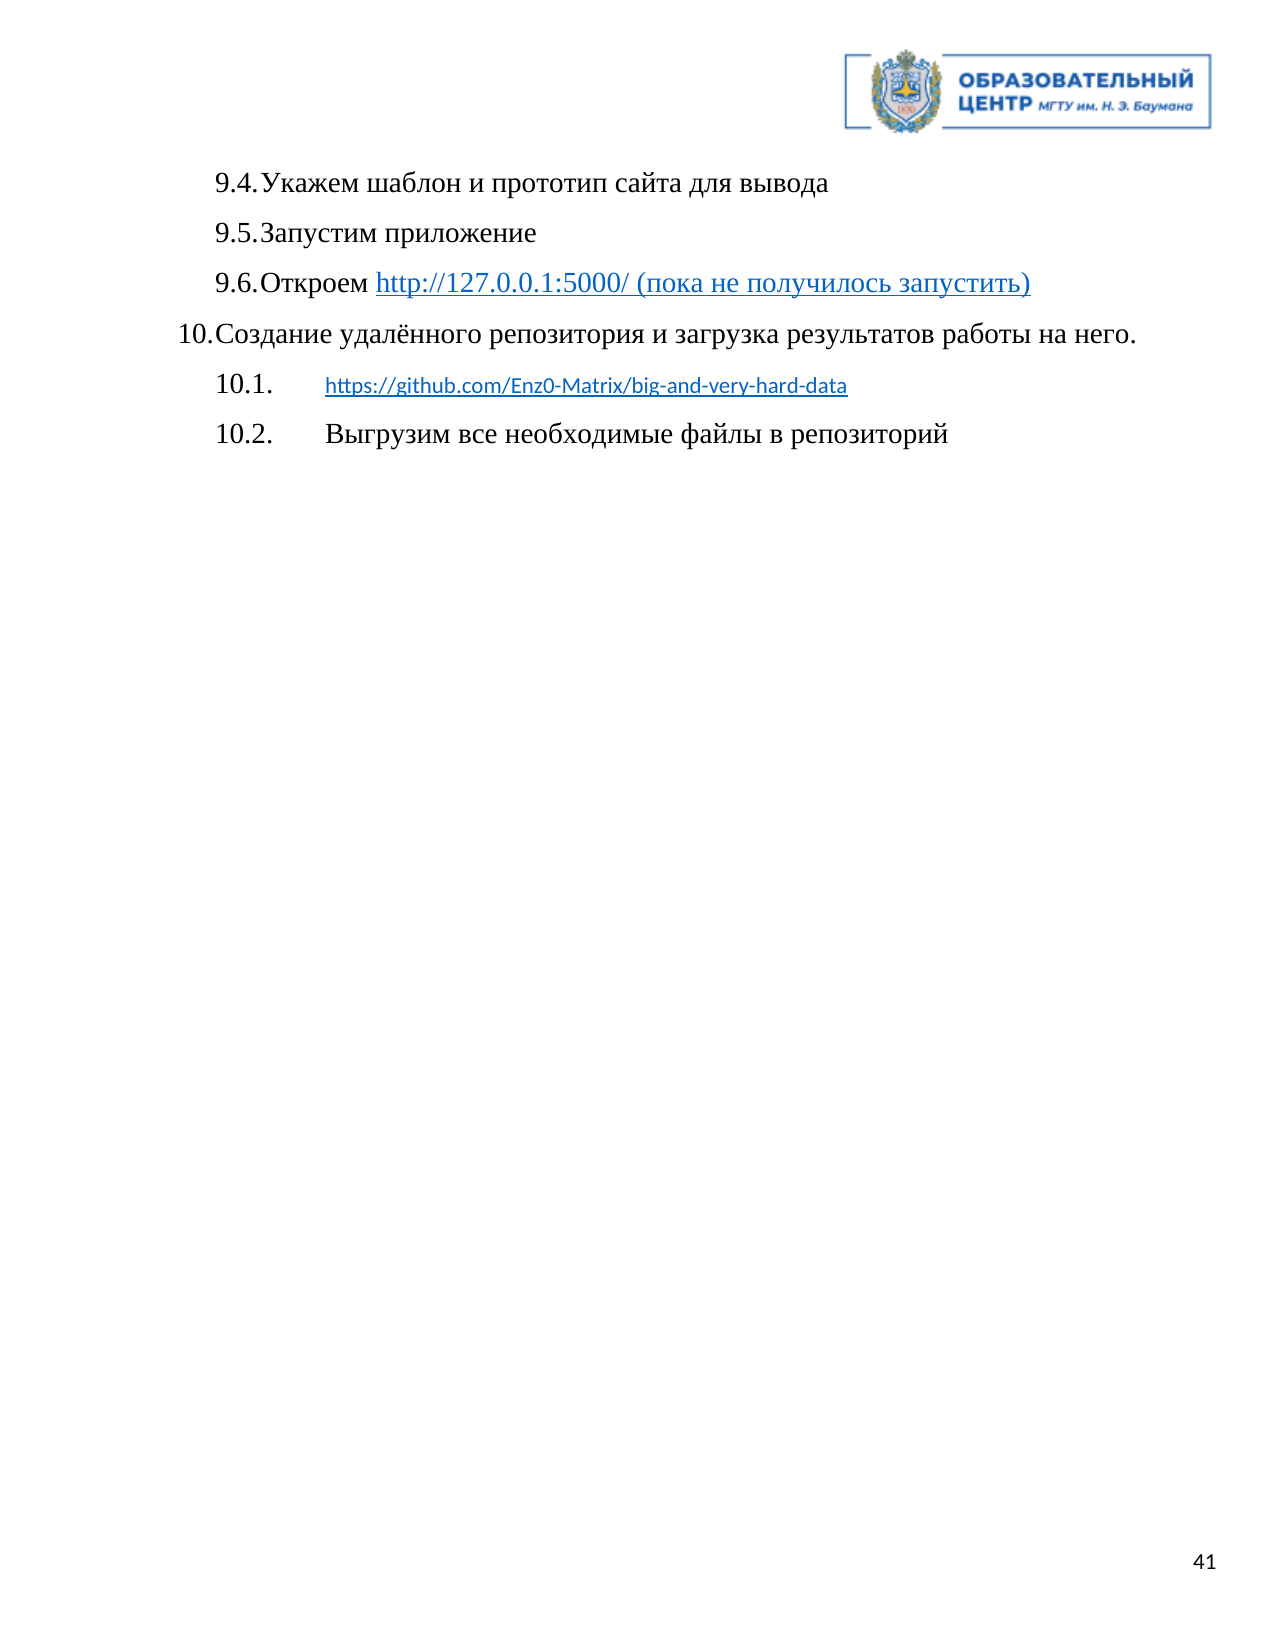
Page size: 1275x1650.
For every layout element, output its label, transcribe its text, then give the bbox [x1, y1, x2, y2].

list https://github.com/Enz0-Matrix/big-and-very-hard-data [215, 366, 1216, 400]
list Создание удалённого репозитория и загрузка результатов работы на него. [177, 316, 1216, 349]
list Укажем шаблон и прототип сайта для вывода [215, 118, 1216, 198]
list Откроем http://127.0.0.1:5000/ (пока не получилось запустить) [215, 266, 1216, 299]
list Запустим приложение [215, 215, 1216, 249]
list Выгрузим все необходимые файлы в репозиторий [215, 417, 1216, 450]
picture [814, 26, 1262, 149]
